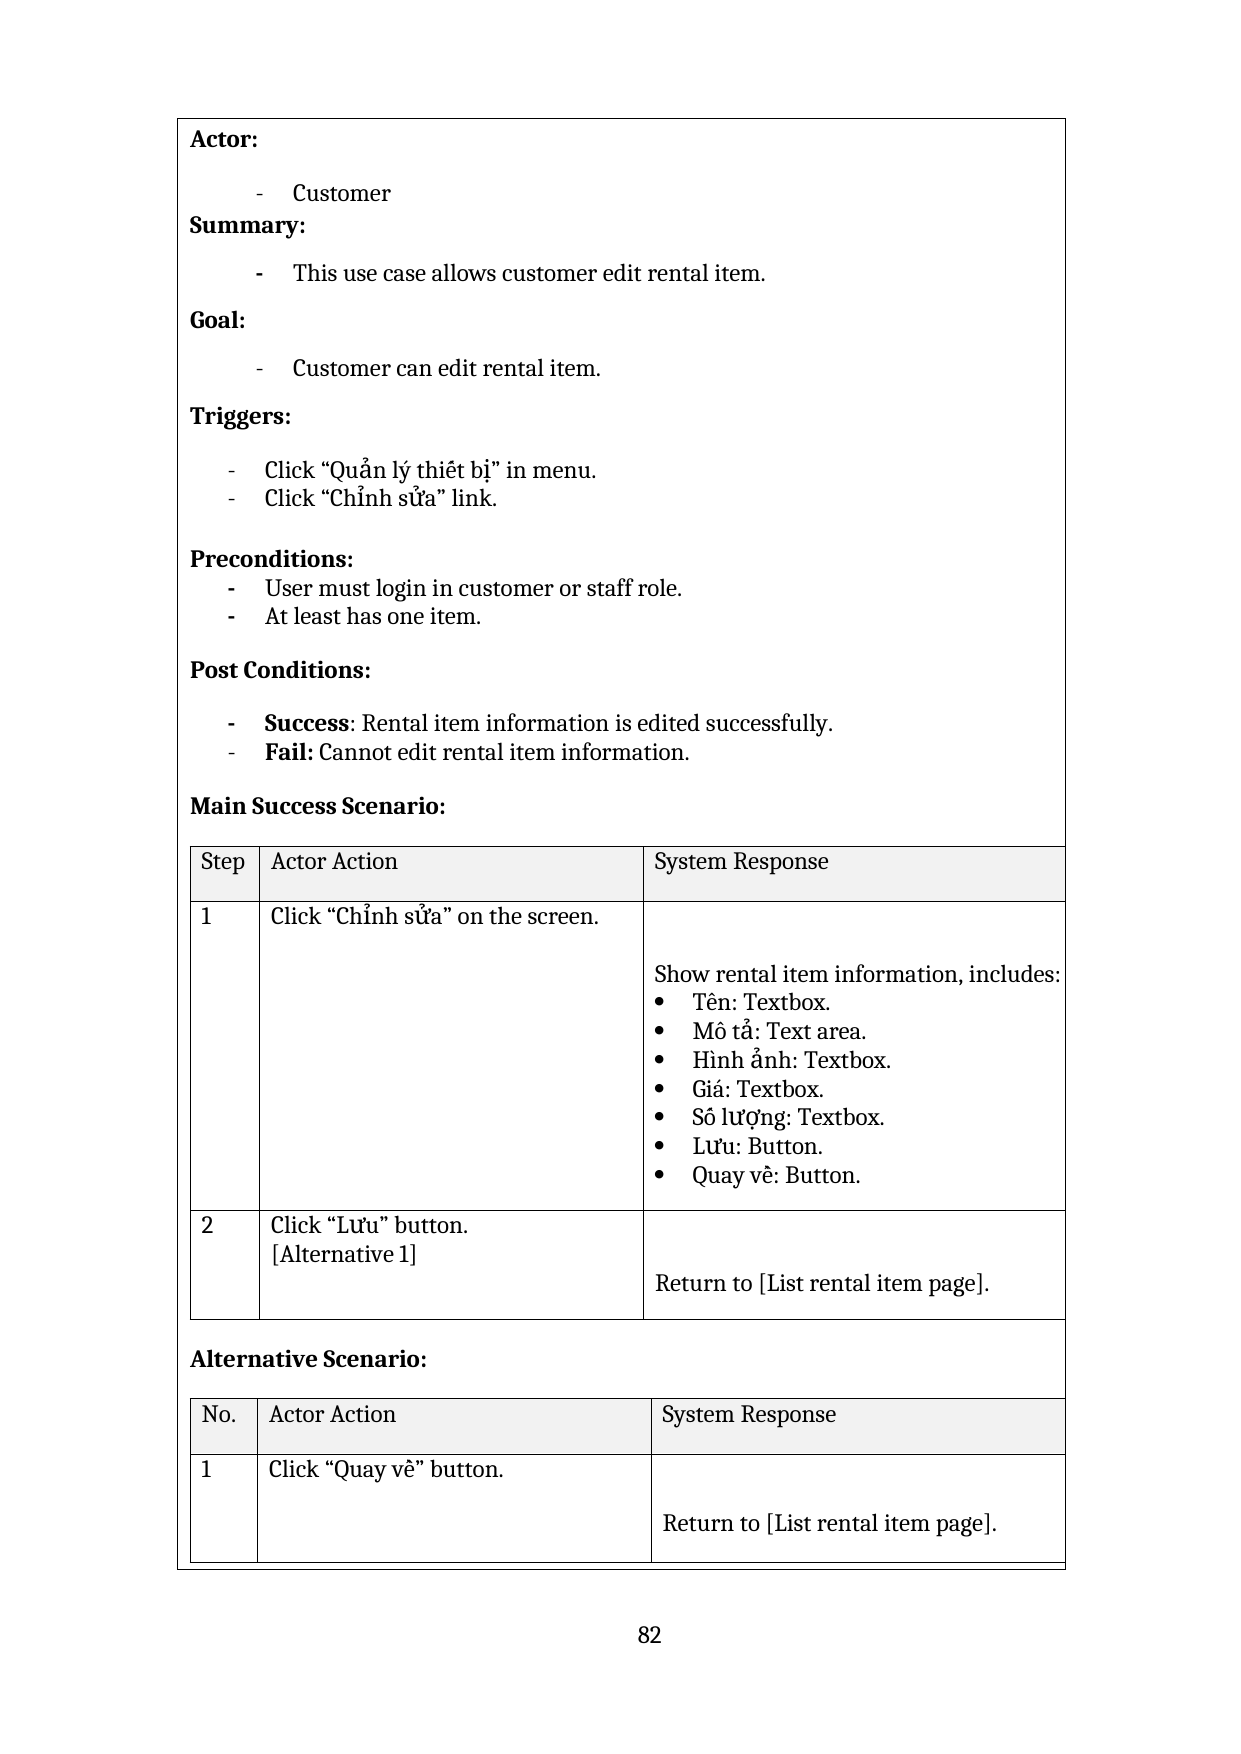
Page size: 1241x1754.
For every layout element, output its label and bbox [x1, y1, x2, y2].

table_cell [178, 119, 1065, 1569]
